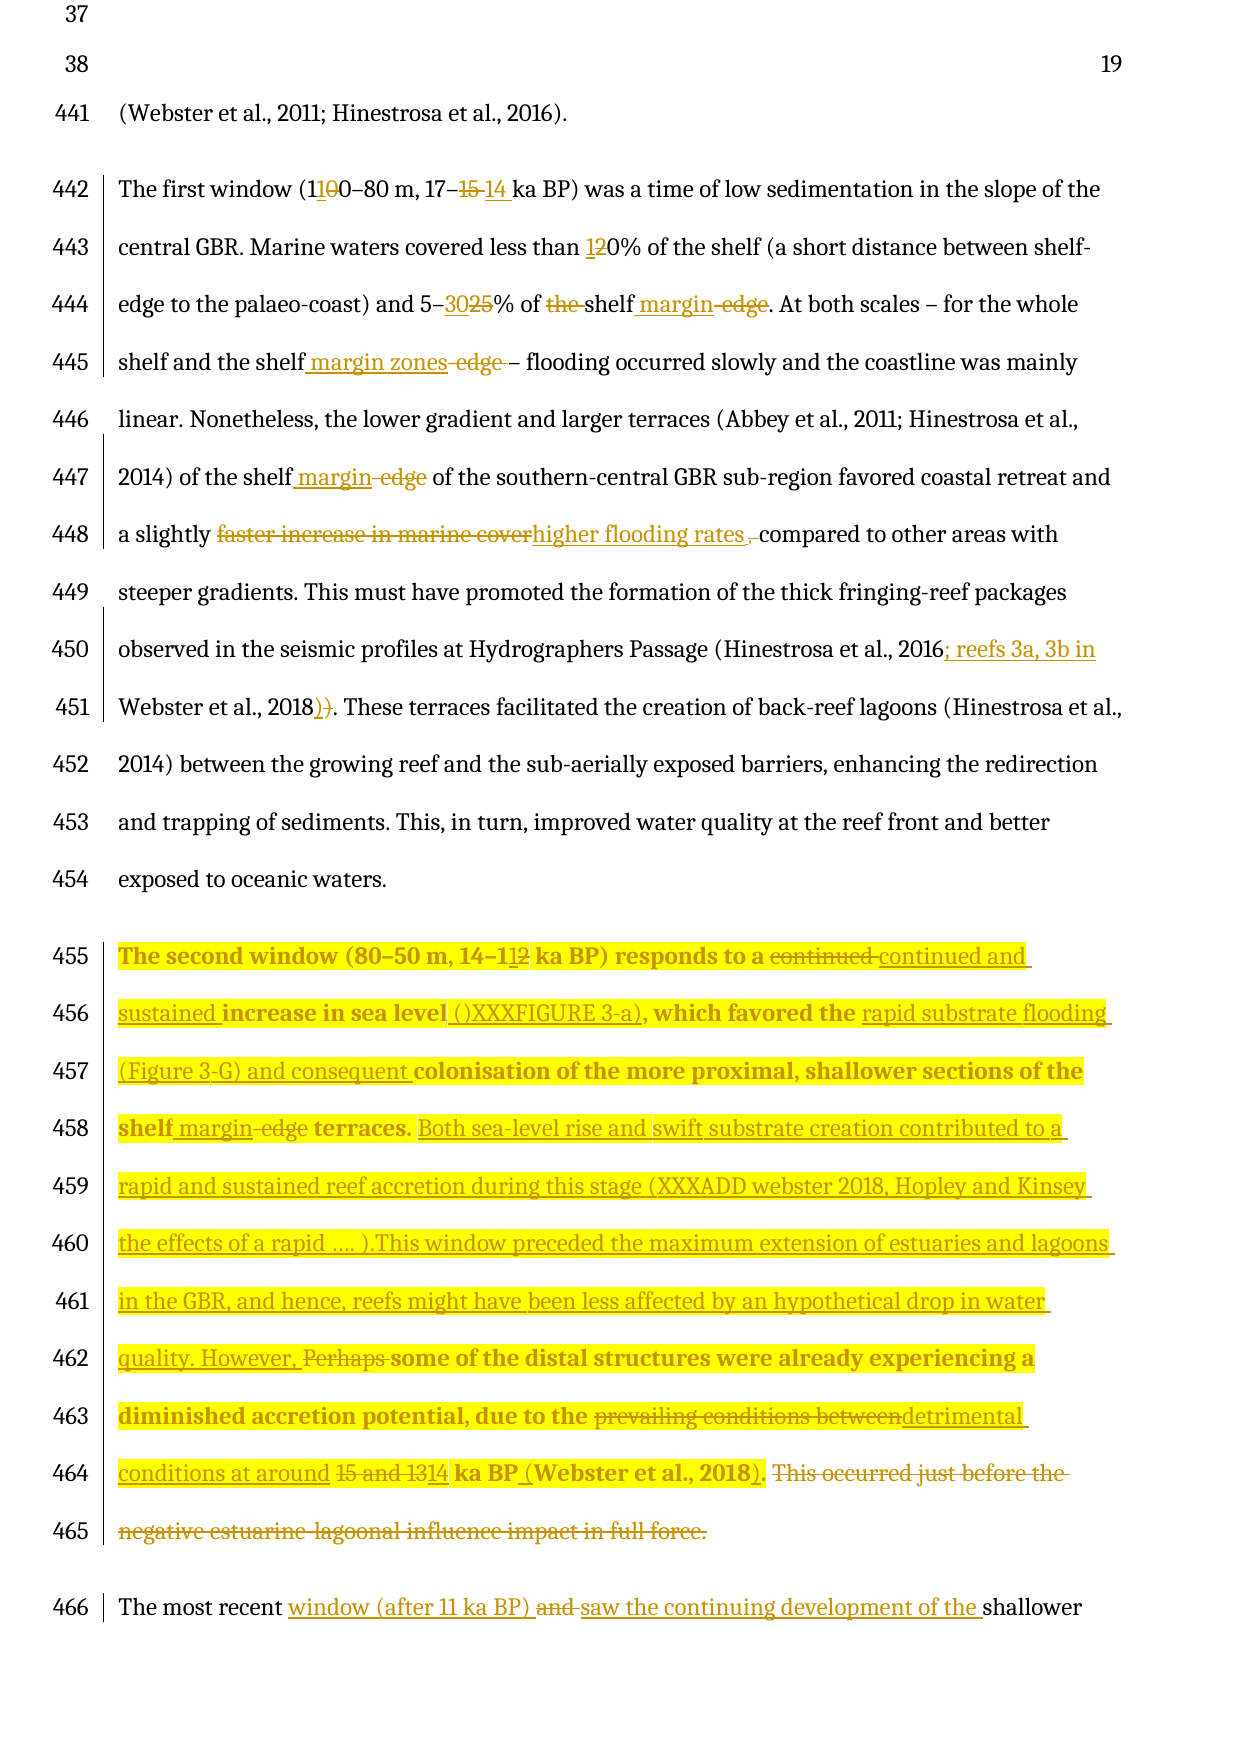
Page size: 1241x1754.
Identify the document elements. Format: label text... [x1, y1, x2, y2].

text The first window (10–80 m, 17–ka BP) was a time of low sedimentation in the slope of the central GBR. Marine waters covered less than 0% of the shelf (a short distance between shelf-edge to the palaeo-coast) and 5–% of shelf. At both scales – for the whole shelf and the shelf– flooding occurred slowly and the coastline was mainly linear. Nonetheless, the lower gradient and larger terraces (Abbey et al., 2011; Hinestrosa et al., 2014) of the shelf of the southern-central GBR sub-region favored coastal retreat and a slightly compared to other areas with steeper gradients. This must have promoted the formation of the thick fringing-reef packages observed in the seismic profiles at Hydrographers Passage (Hinestrosa et al., 2016Webster et al., 2018. These terraces facilitated the creation of back-reef lagoons (Hinestrosa et al., 2014) between the growing reef and the sub-aerially exposed barriers, enhancing the redirection and trapping of sediments. This, in turn, improved water quality at the reef front and better exposed to oceanic waters. [118, 175, 1122, 894]
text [118, 1593, 1122, 1622]
text The second window (80–50 m, 14–1 ka BP) responds to a increase in sea level, which favored the colonisation of the more proximal, shallower sections of the shelf terraces. some of the distal structures were already experiencing a diminished accretion potential, due to the ka BPWebster et al., 2018. [118, 942, 1122, 1545]
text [118, 99, 1122, 128]
